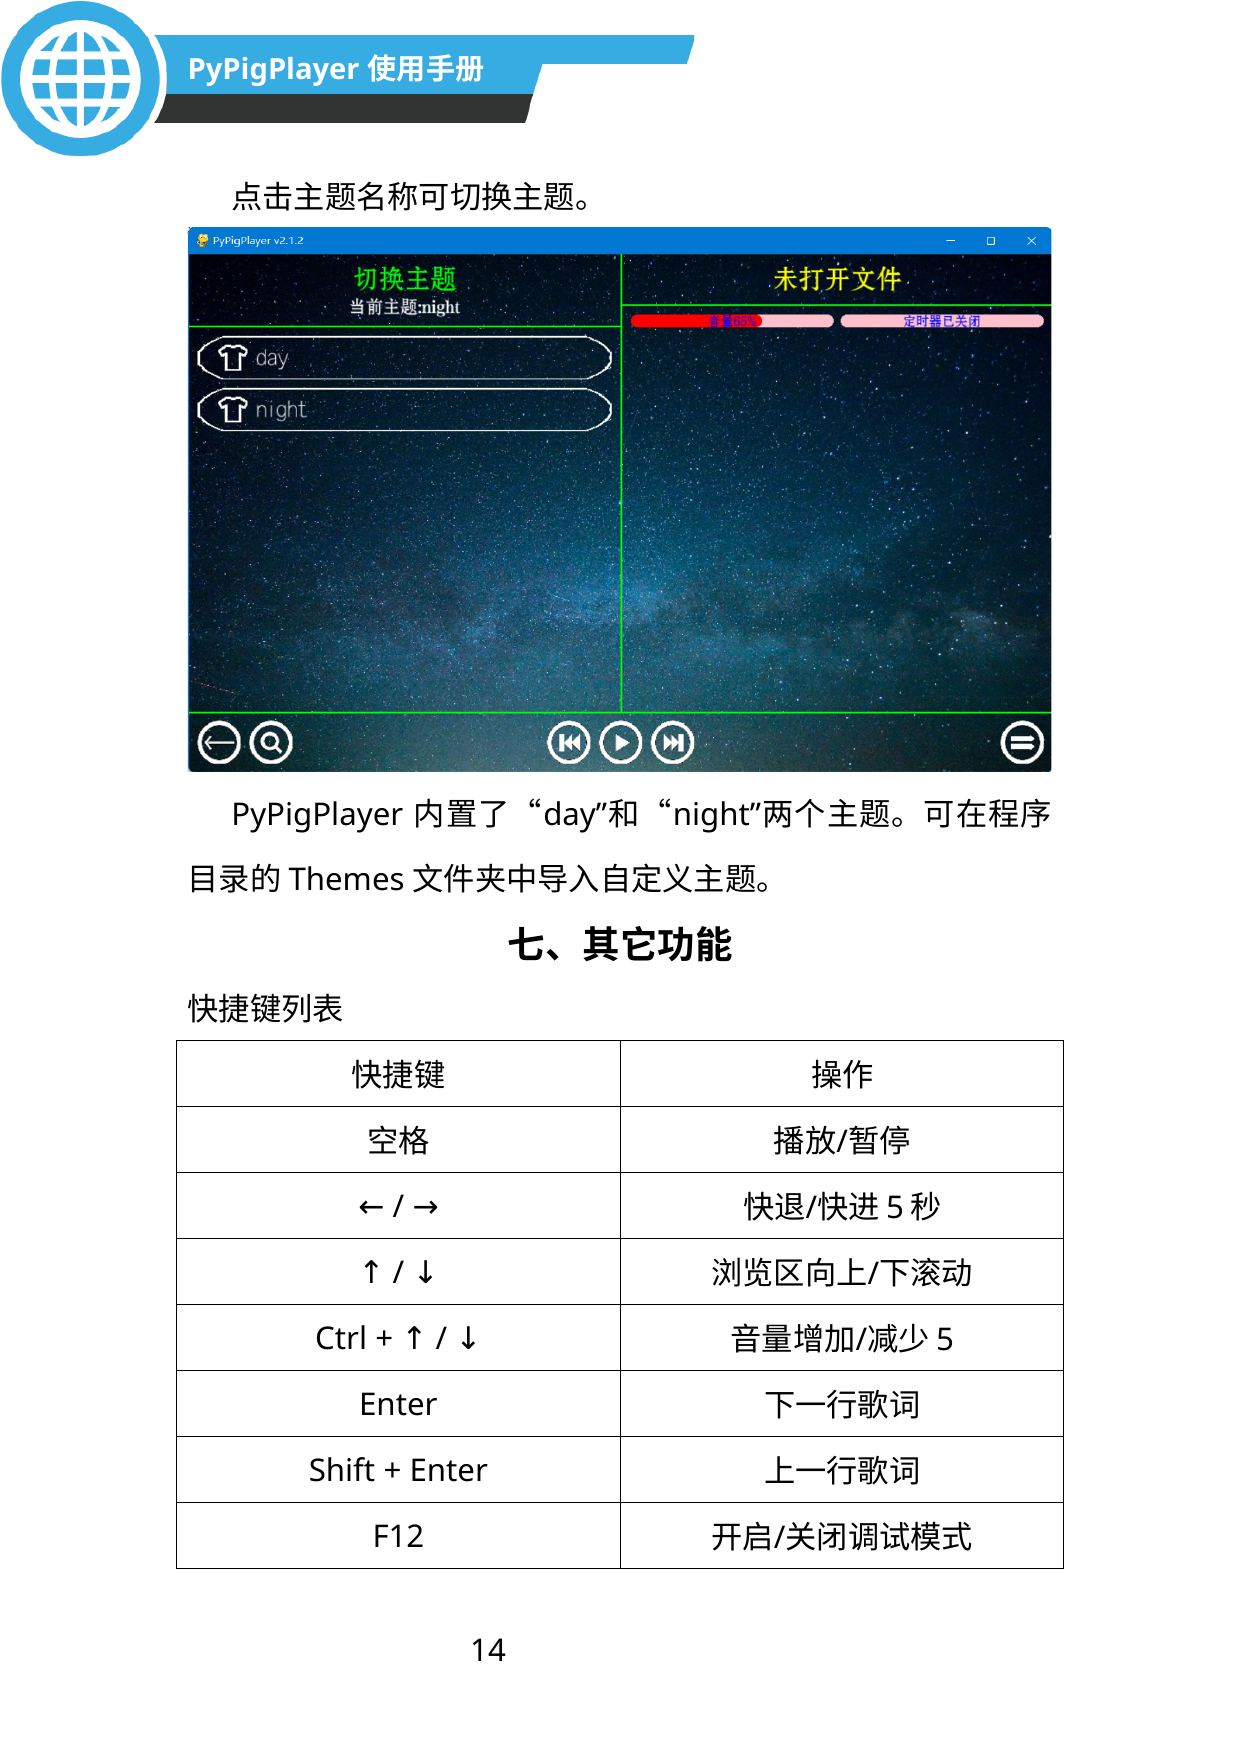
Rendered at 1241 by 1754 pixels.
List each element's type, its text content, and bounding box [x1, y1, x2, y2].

table_cell 下一行歌词 [621, 1371, 1063, 1436]
table_cell 音量增加/减少5 [621, 1305, 1063, 1370]
table_header 操作 [621, 1041, 1063, 1106]
table_cell 快退/快进5秒 [621, 1173, 1063, 1238]
list PyPigPlayer 内置了“day”和“night”两个主题。可在程序目录的 Themes 文件夹中导入自定义主题。 [187, 779, 1053, 909]
list 其它功能 [187, 909, 1053, 974]
list 点击主题名称可切换主题。 [187, 162, 1053, 227]
table_cell 上一行歌词 [621, 1437, 1063, 1502]
table_cell 播放/暂停 [621, 1107, 1063, 1172]
list 快捷键列表 [187, 974, 1053, 1039]
table_cell ← / → [177, 1173, 620, 1238]
table_cell Enter [177, 1371, 620, 1436]
picture [187, 227, 1052, 772]
table_header 快捷键 [177, 1041, 620, 1106]
table_cell 浏览区向上/下滚动 [621, 1239, 1063, 1304]
table_cell 开启/关闭调试模式 [621, 1503, 1063, 1568]
table_cell 空格 [177, 1107, 620, 1172]
table_cell Shift + Enter [177, 1437, 620, 1502]
table_cell ↑ / ↓ [177, 1239, 620, 1304]
table_cell F12 [177, 1503, 620, 1568]
picture [1, 1, 695, 156]
table_cell Ctrl + ↑ / ↓ [177, 1305, 620, 1370]
